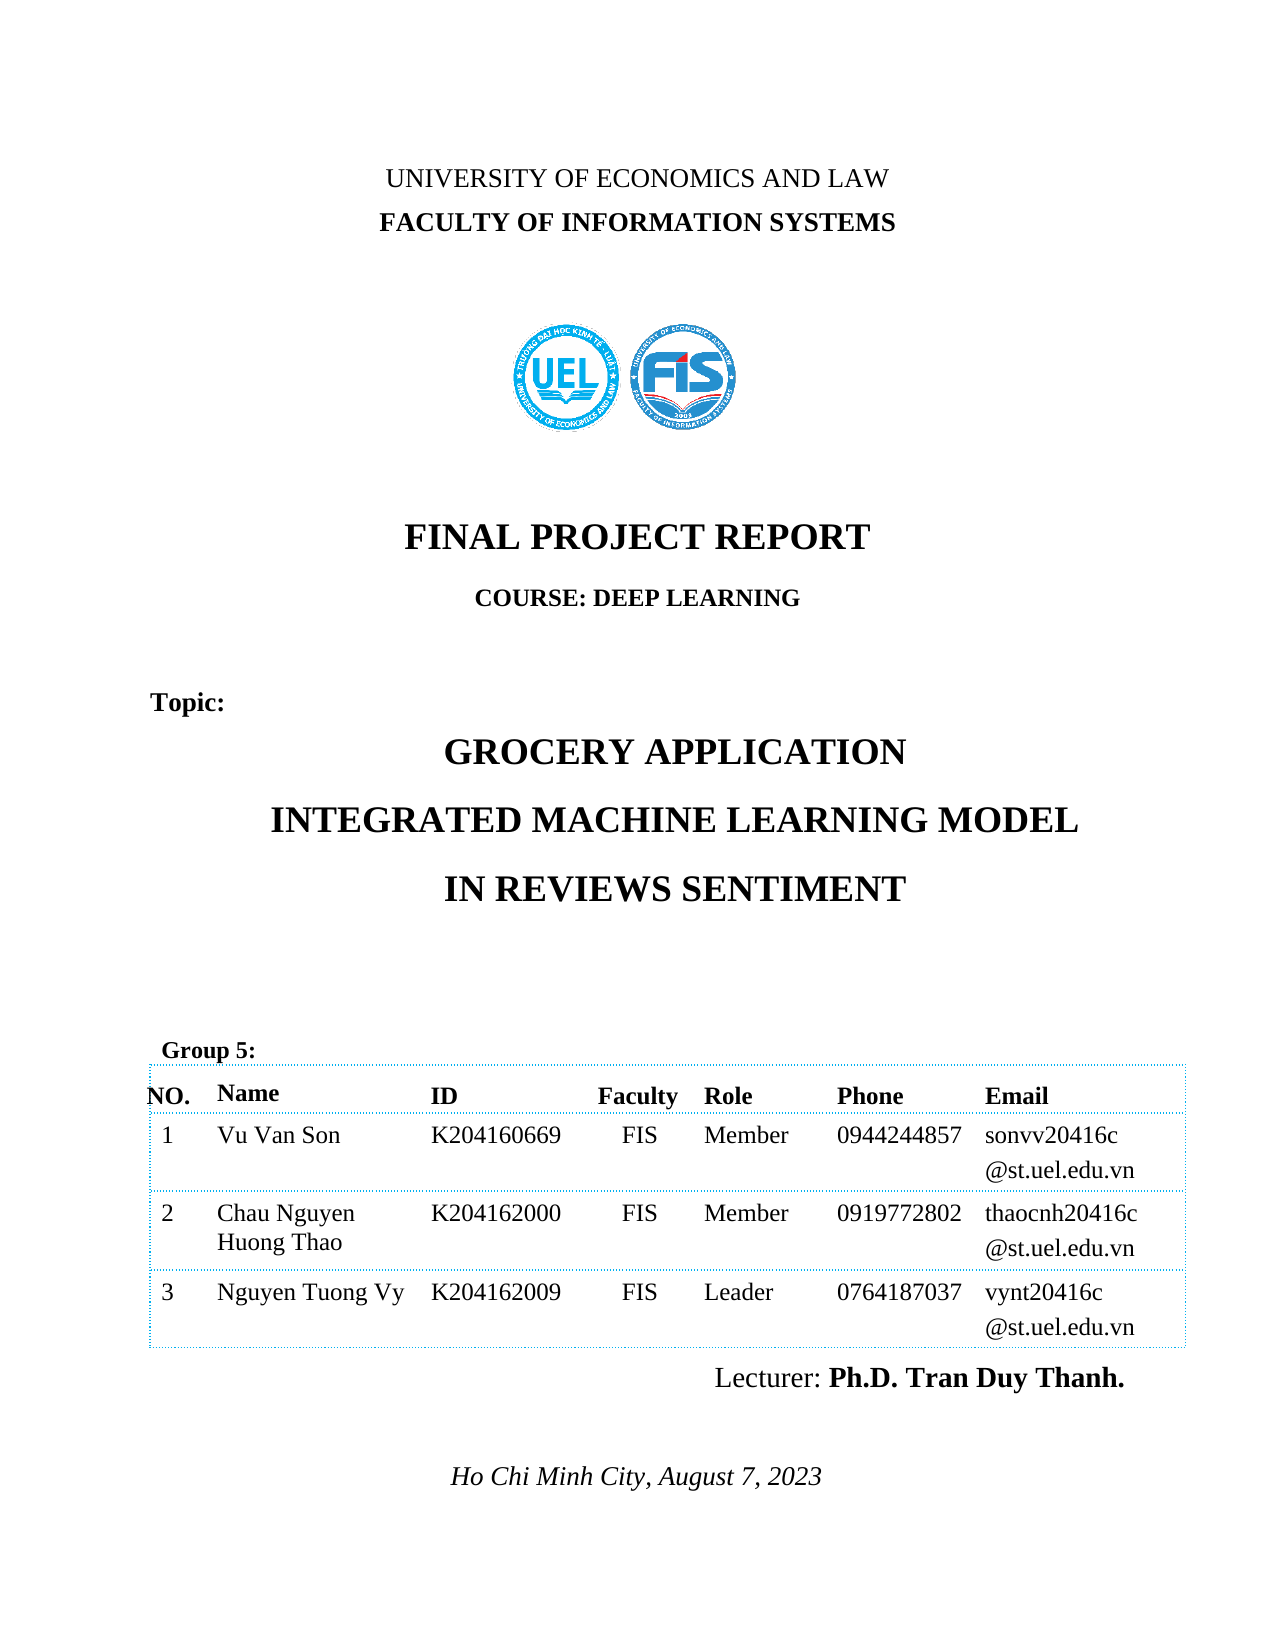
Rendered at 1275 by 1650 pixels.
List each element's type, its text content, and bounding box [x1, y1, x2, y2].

table_cell Phone [826, 1064, 973, 1112]
table_cell Name [206, 1064, 412, 1112]
table_cell vynt20416c @st.uel.edu.vn [974, 1269, 1185, 1347]
text COURSE: DEEP LEARNING [150, 583, 1125, 612]
table_cell 0919772802 [826, 1190, 973, 1268]
text FINAL PROJECT REPORT [150, 514, 1125, 557]
table_cell K204162009 [424, 1269, 586, 1347]
table_cell sonvv20416c @st.uel.edu.vn [974, 1112, 1185, 1190]
table_cell Role [693, 1064, 826, 1112]
text GROCERY APPLICATION [150, 729, 1125, 772]
text IN REVIEWS SENTIMENT [150, 866, 1125, 909]
table_cell Member [693, 1190, 826, 1268]
table_header Group 5: [150, 1004, 1185, 1064]
table_cell Faculty [586, 1064, 693, 1112]
text Lecturer: Ph.D. Tran Duy Thanh. [150, 1360, 1125, 1394]
table_cell Vu Van Son [206, 1112, 424, 1190]
text INTEGRATED MACHINE LEARNING MODEL [150, 798, 1125, 841]
table_cell K204162000 [424, 1190, 586, 1268]
table_cell FIS [586, 1112, 693, 1190]
table_cell Member [693, 1112, 826, 1190]
text UNIVERSITY OF ECONOMICS AND LAW [150, 162, 1125, 194]
table_cell FIS [586, 1269, 693, 1347]
text Ho Chi Minh City, August 7, 2023 [150, 1460, 1125, 1491]
picture [511, 319, 740, 436]
table_cell NO. [150, 1064, 206, 1112]
text FACULTY OF INFORMATION SYSTEMS [150, 206, 1125, 237]
table_cell Email [974, 1064, 1185, 1112]
table_cell 2 [150, 1190, 206, 1268]
table_cell K204160669 [424, 1112, 586, 1190]
table_cell Nguyen Tuong Vy [206, 1269, 424, 1347]
table_cell 1 [150, 1112, 206, 1190]
table_cell 0944244857 [826, 1112, 973, 1190]
text Topic: [150, 686, 1125, 717]
table_cell ID [412, 1064, 586, 1112]
table_cell Chau Nguyen Huong Thao [206, 1190, 424, 1268]
table_cell thaocnh20416c @st.uel.edu.vn [974, 1190, 1185, 1268]
table_cell FIS [586, 1190, 693, 1268]
table_cell 3 [150, 1269, 206, 1347]
table_cell Leader [693, 1269, 826, 1347]
table_cell 0764187037 [826, 1269, 973, 1347]
